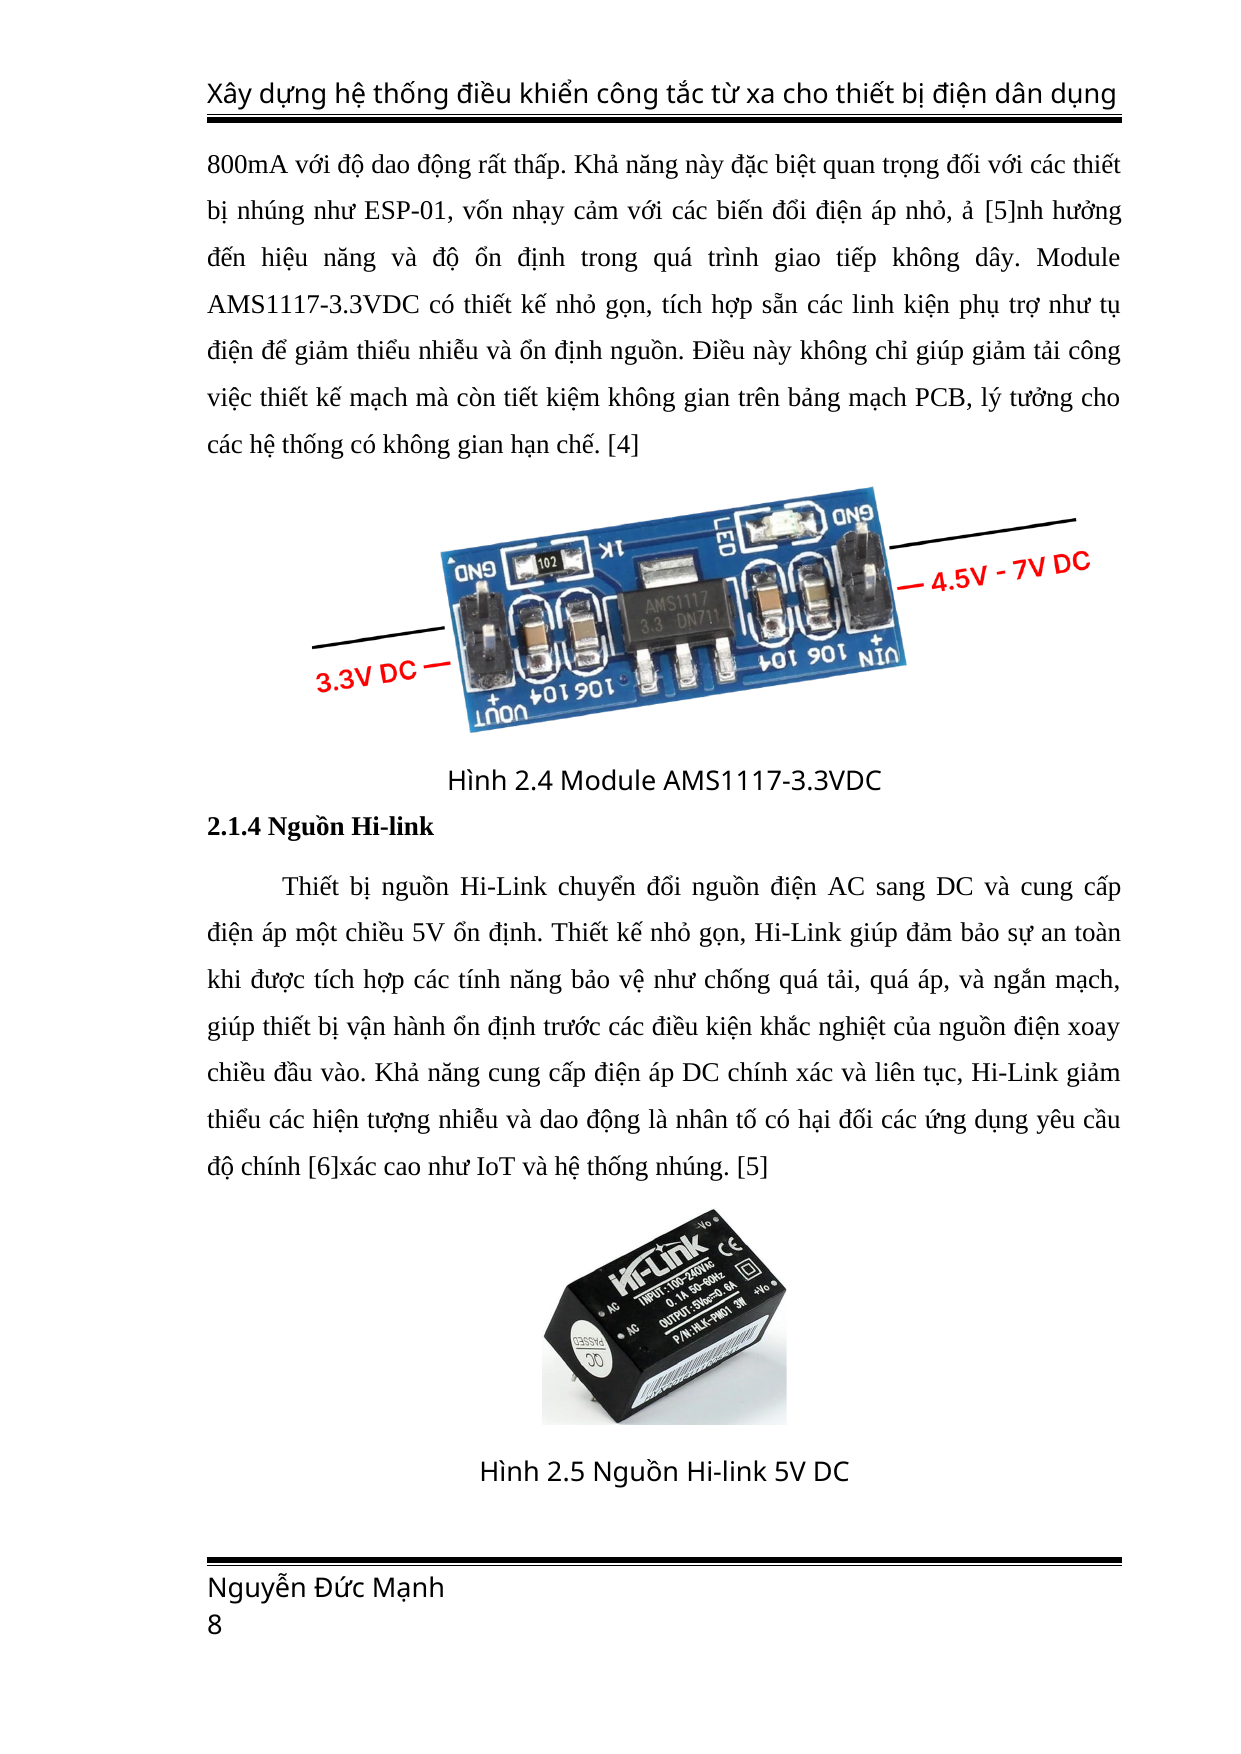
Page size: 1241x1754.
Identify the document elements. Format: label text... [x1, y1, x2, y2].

text Hình 2.4 Module AMS1117-3.3VDC [207, 761, 1122, 798]
picture [542, 1208, 787, 1425]
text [207, 148, 1122, 459]
subtitle Nguồn Hi-link [207, 810, 1122, 842]
text Hình 2.5 Nguồn Hi-link 5V DC [207, 1452, 1122, 1489]
text Thiết bị nguồn Hi-Link chuyển đổi nguồn điện AC sang DC và cung cấp điện áp một chiều 5V ổn định. Thiết kế nhỏ gọn, Hi-Link giúp đảm bảo sự an toàn khi được tích hợp các tính năng bảo vệ như chống quá tải, quá áp, và ngắn mạch, giúp thiết bị vận hành ổn định trước các điều kiện khắc nghiệt của nguồn điện xoay chiều đầu vào. Khả năng cung cấp điện áp DC chính xác và liên tục, Hi-Link giảm thiểu các hiện tượng nhiễu và dao động là nhân tố có hại đối các ứng dụng yêu cầu độ chính xác cao như IoT và hệ thống nhúng. [207, 869, 1122, 1181]
picture [311, 486, 1093, 733]
